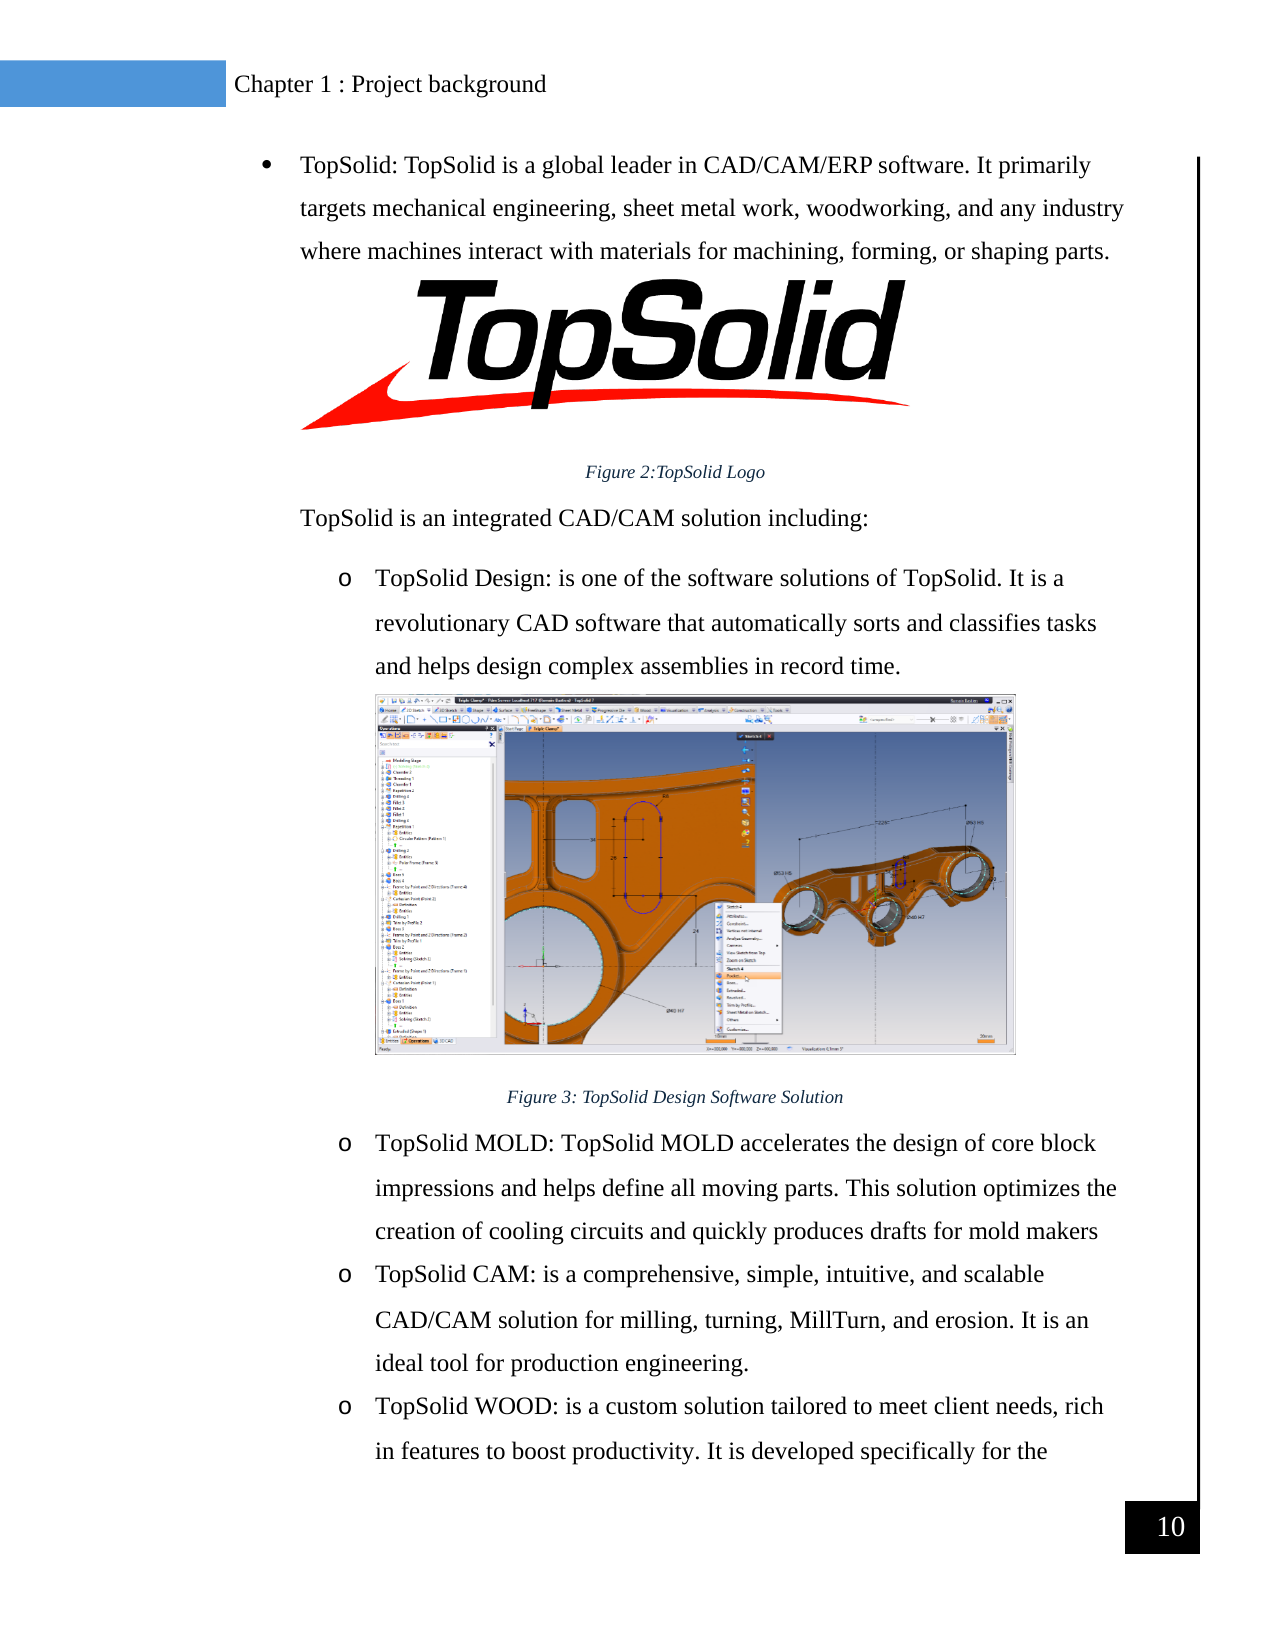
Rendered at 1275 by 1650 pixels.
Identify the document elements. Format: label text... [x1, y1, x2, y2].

text Figure 3: TopSolid Design Software Solution [225, 1086, 1125, 1107]
list TopSolid CAM: is a comprehensive, simple, intuitive, and scalable CAD/CAM solution for milling, turning, MillTurn, and erosion. It is an ideal tool for production engineering. [337, 1259, 1125, 1377]
list TopSolid MOLD: TopSolid MOLD accelerates the design of core block impressions and helps define all moving parts. This solution optimizes the creation of cooling circuits and quickly produces drafts for mold makers [337, 1128, 1125, 1245]
picture [300, 279, 911, 430]
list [337, 1391, 1125, 1465]
list TopSolid Design: is one of the software solutions of TopSolid. It is a revolutionary CAD software that automatically sorts and classifies tasks and helps design complex assemblies in record time. [337, 563, 1125, 680]
list TopSolid: TopSolid is a global leader in CAD/CAM/ERP software. It primarily targets mechanical engineering, sheet metal work, woodworking, and any industry where machines interact with materials for machining, forming, or shaping parts. [262, 150, 1125, 265]
text Figure 2:TopSolid Logo [225, 461, 1125, 482]
picture [375, 694, 1016, 1055]
text TopSolid is an integrated CAD/CAM solution including: [225, 503, 1125, 532]
